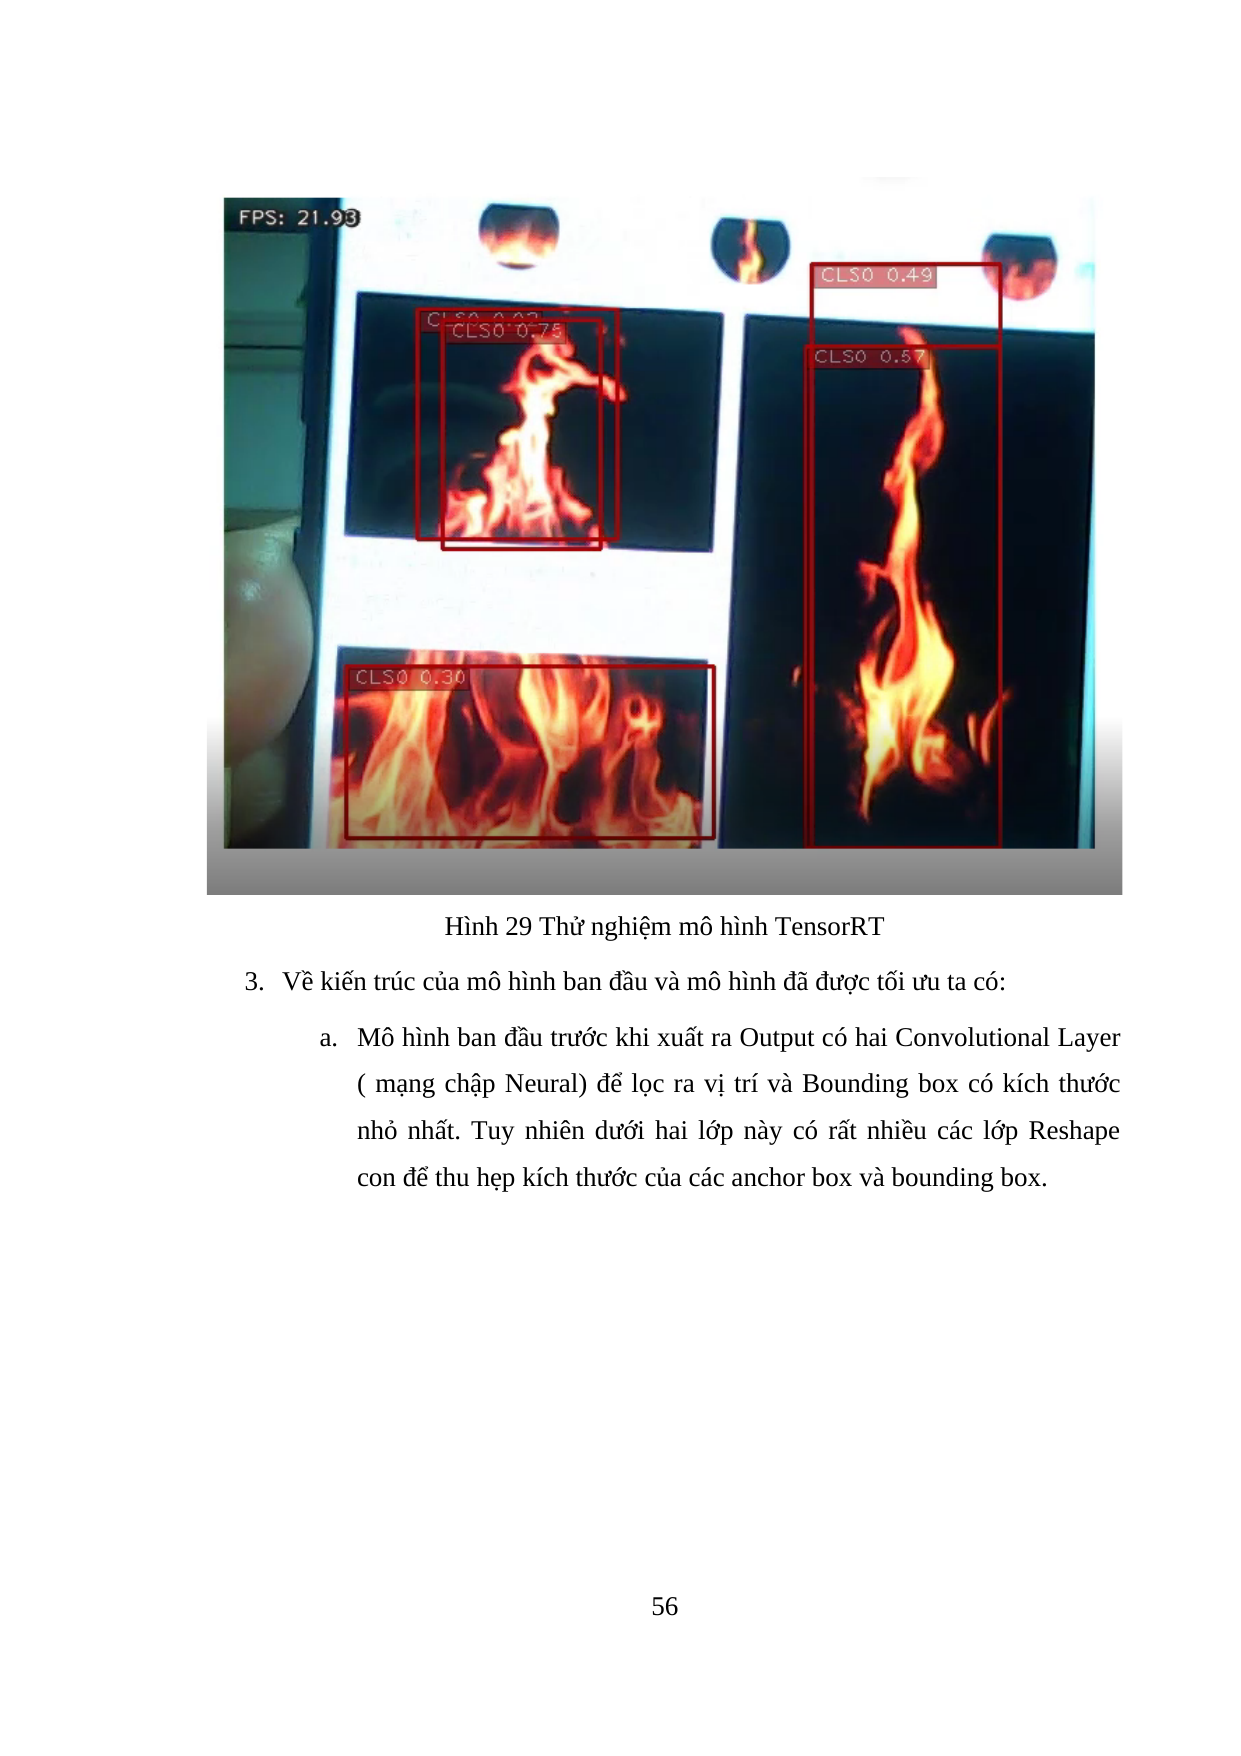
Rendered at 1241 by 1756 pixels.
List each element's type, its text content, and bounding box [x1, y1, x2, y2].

picture [206, 177, 1123, 895]
list Mô hình ban đầu trước khi xuất ra Output có hai Convolutional Layer ( mạng chập Neural) để lọc ra vị trí và Bounding box có kích thước nhỏ nhất. Tuy nhiên dưới hai lớp này có rất nhiều các lớp Reshape con để thu hẹp kích thước của các anchor box và bounding box. [319, 1021, 1122, 1192]
list Về kiến trúc của mô hình ban đầu và mô hình đã được tối ưu ta có: [244, 965, 1122, 997]
